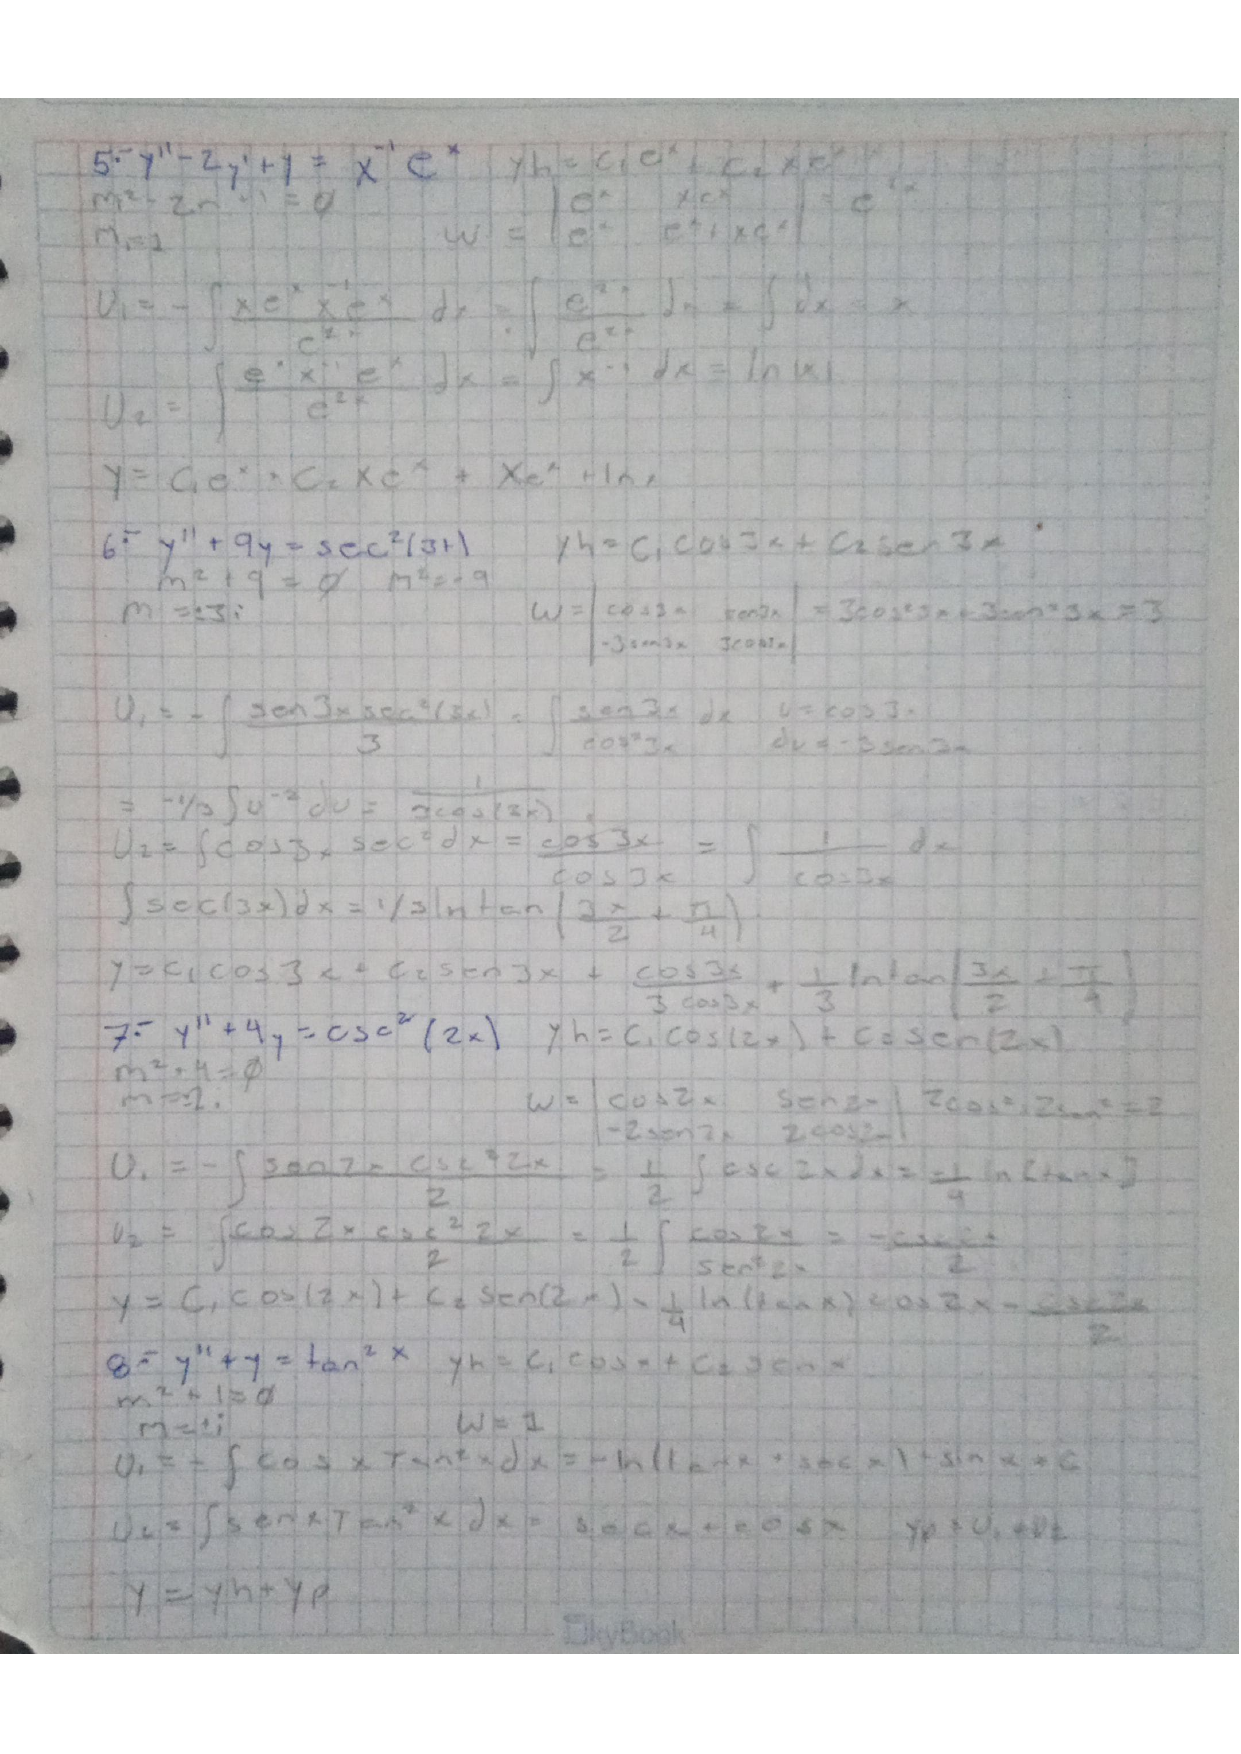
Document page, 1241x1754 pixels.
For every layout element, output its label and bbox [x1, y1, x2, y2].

picture [0, 98, 1239, 1654]
